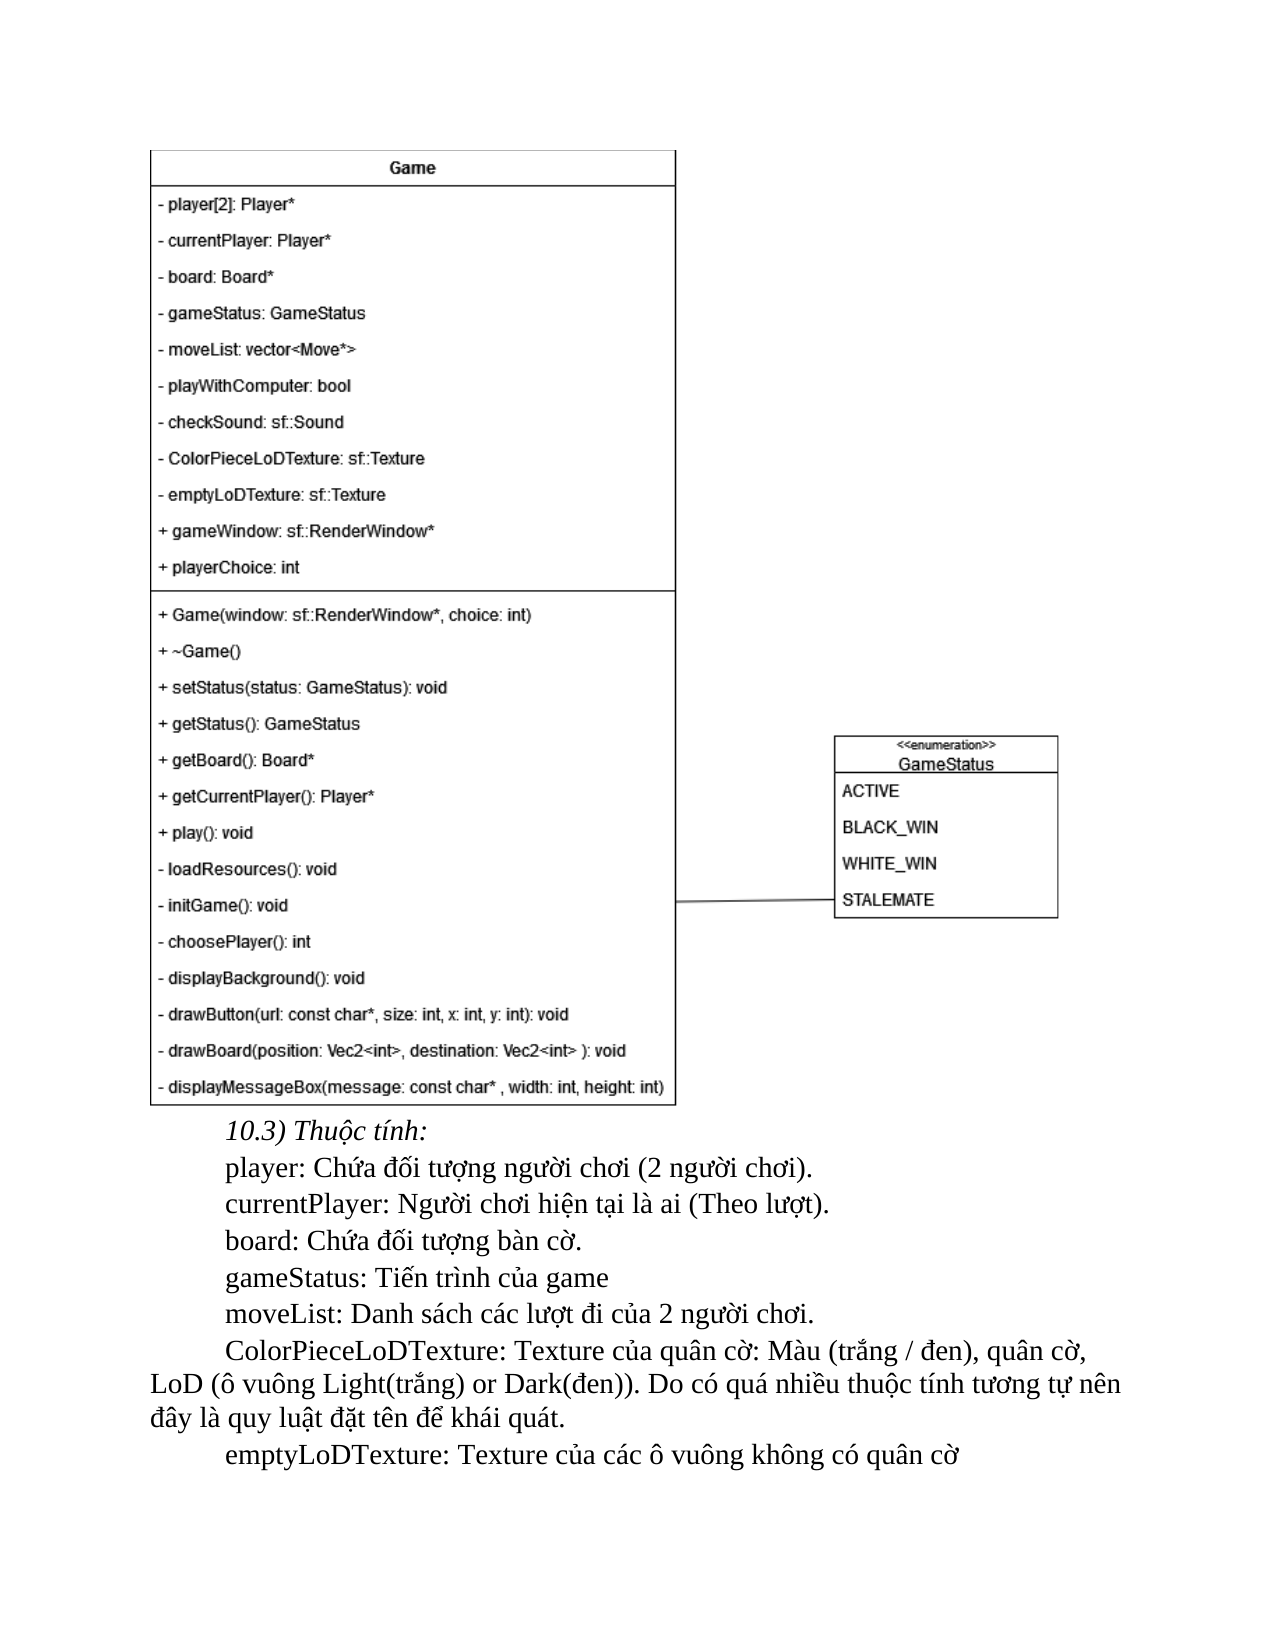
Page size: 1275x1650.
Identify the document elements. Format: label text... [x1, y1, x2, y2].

text currentPlayer: Người chơi hiện tại là ai (Theo lượt). [150, 1186, 1125, 1220]
text ColorPieceLoDTexture: Texture của quân cờ: Màu (trắng / đen), quân cờ, LoD (ô vuông Light(trắng) or Dark(đen)). Do có quá nhiều thuộc tính tương tự nên đây là quy luật đặt tên để khái quát. [150, 1333, 1125, 1434]
text board: Chứa đối tượng bàn cờ. [150, 1223, 1125, 1257]
text 10.3) Thuộc tính: [150, 1113, 1125, 1147]
text emptyLoDTexture: Texture của các ô vuông không có quân cờ [150, 1437, 1125, 1470]
text gameStatus: Tiến trình của game [150, 1260, 1125, 1293]
text moveList: Danh sách các lượt đi của 2 người chơi. [150, 1296, 1125, 1330]
text player: Chứa đối tượng người chơi (2 người chơi). [150, 1150, 1125, 1183]
picture [150, 150, 1059, 1110]
